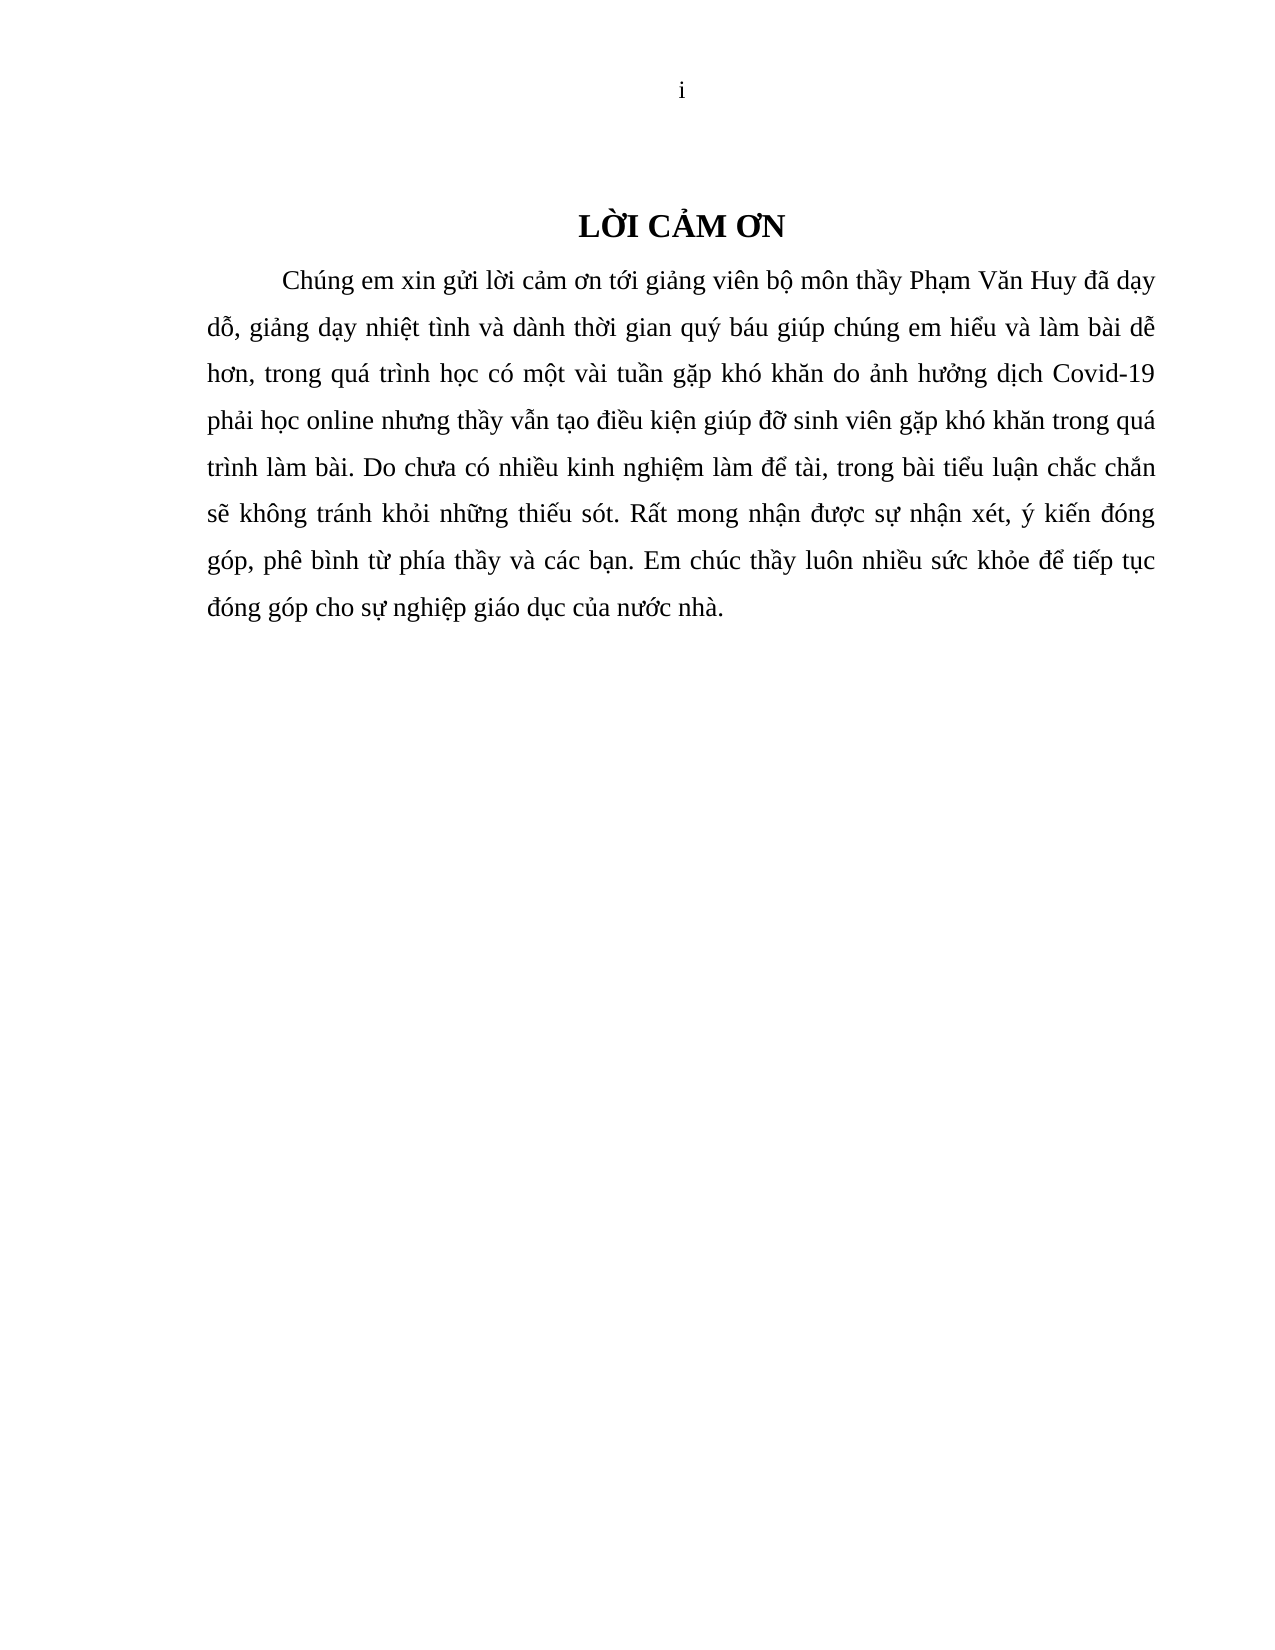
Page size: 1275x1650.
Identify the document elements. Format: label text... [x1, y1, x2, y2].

text Chúng em xin gửi lời cảm ơn tới giảng viên bộ môn thầy Phạm Văn Huy đã dạy dỗ, giảng dạy nhiệt tình và dành thời gian quý báu giúp chúng em hiểu và làm bài dễ hơn, trong quá trình học có một vài tuần gặp khó khăn do ảnh hưởng dịch Covid-19 phải học online nhưng thầy vẫn tạo điều kiện giúp đỡ sinh viên gặp khó khăn trong quá trình làm bài. Do chưa có nhiều kinh nghiệm làm để tài, trong bài tiểu luận chắc chắn sẽ không tránh khỏi những thiếu sót. Rất mong nhận được sự nhận xét, ý kiến đóng góp, phê bình từ phía thầy và các bạn. Em chúc thầy luôn nhiều sức khỏe để tiếp tục đóng góp cho sự nghiệp giáo dục của nước nhà. [207, 264, 1157, 622]
text LỜI CẢM ƠN [207, 207, 1157, 245]
